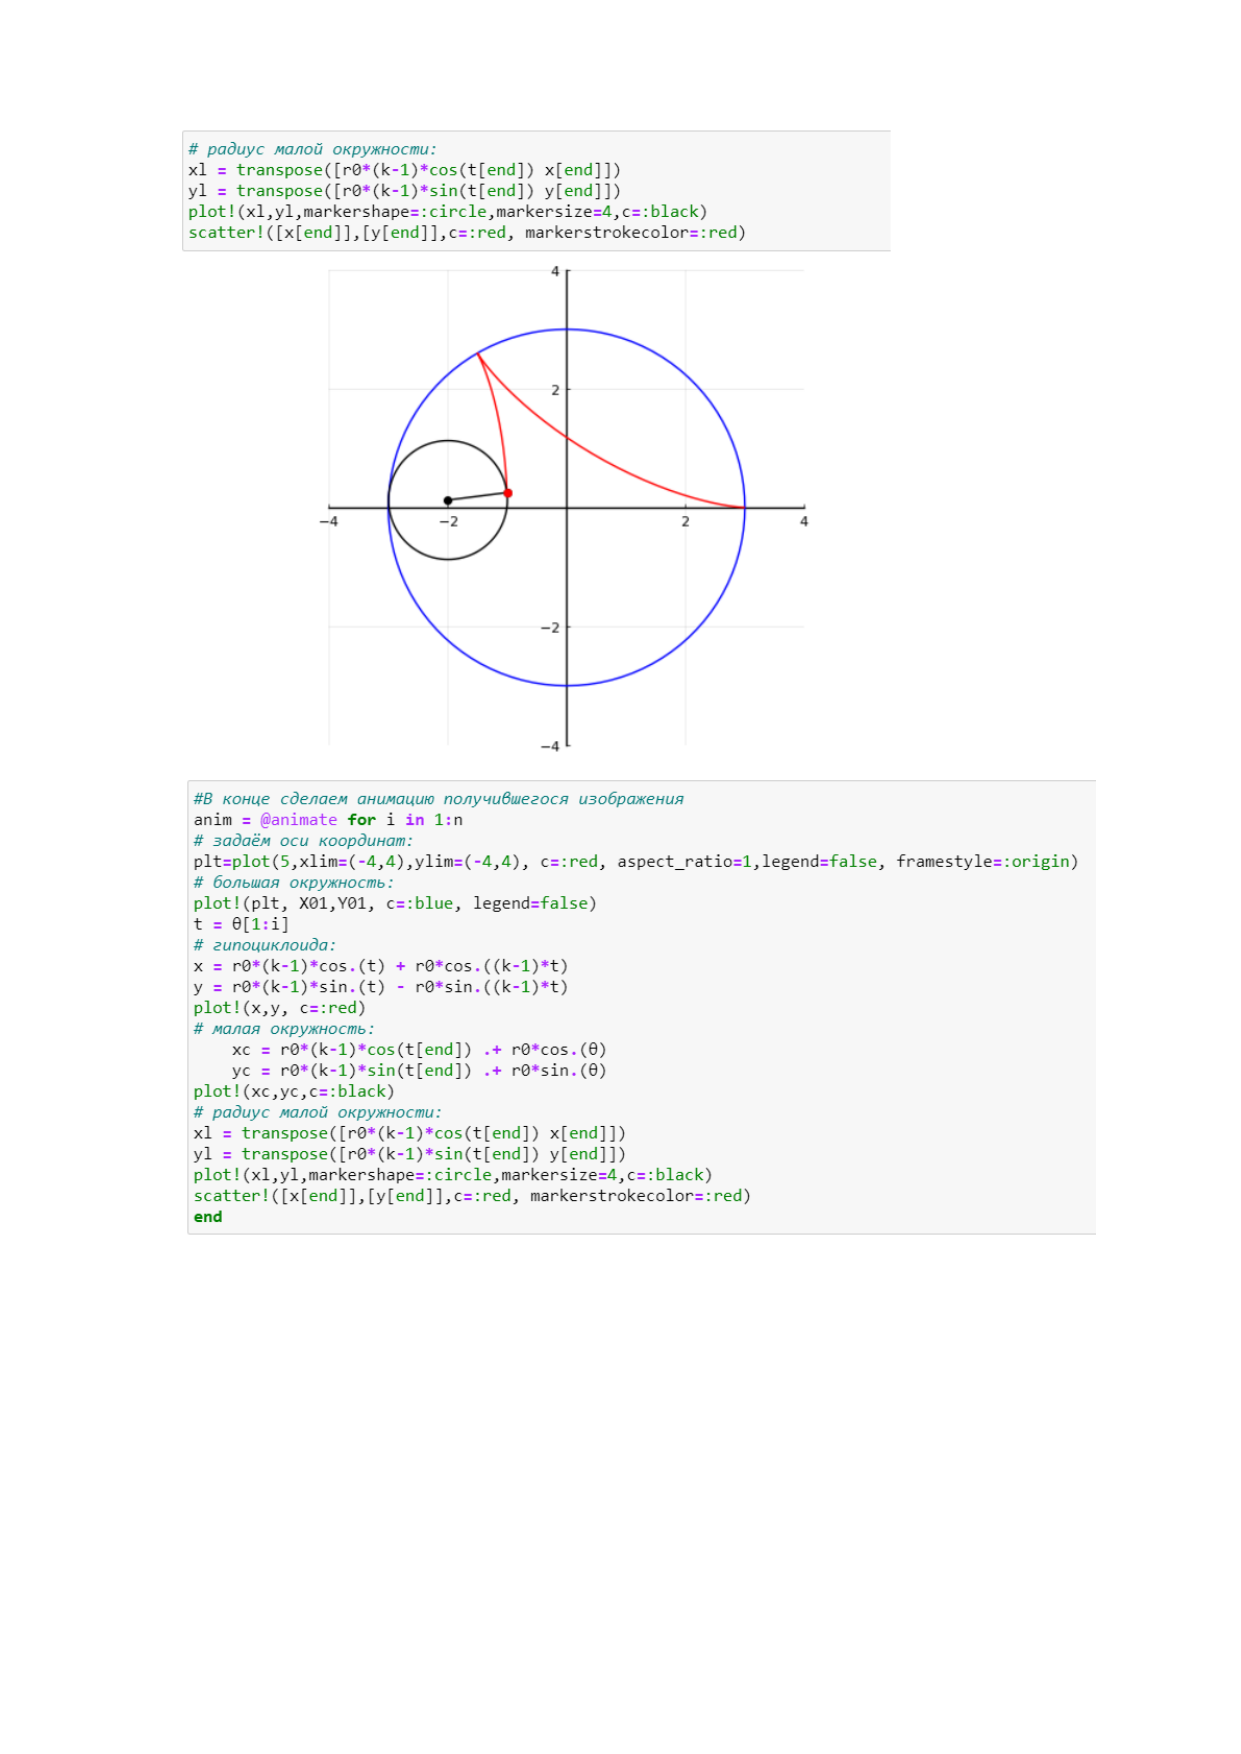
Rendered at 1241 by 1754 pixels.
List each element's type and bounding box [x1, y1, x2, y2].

picture [177, 775, 1096, 1244]
picture [177, 118, 891, 762]
